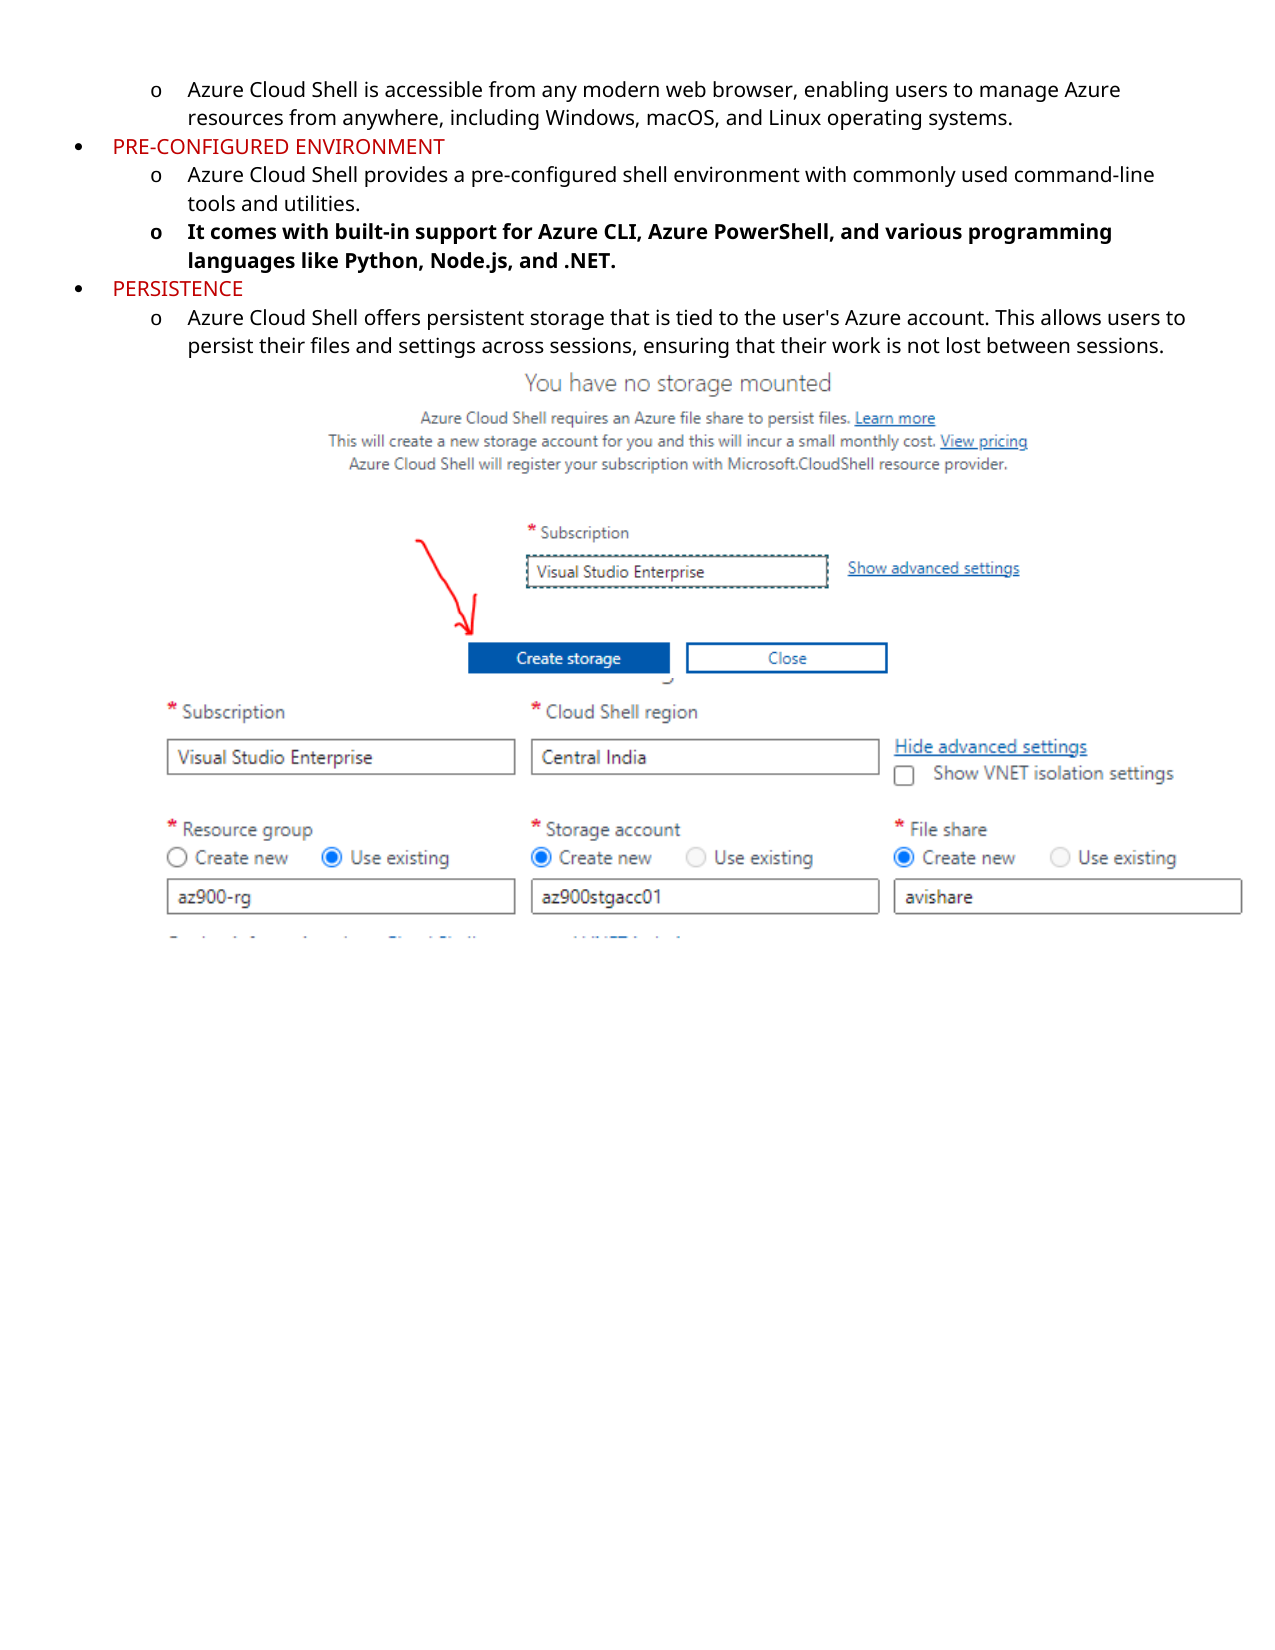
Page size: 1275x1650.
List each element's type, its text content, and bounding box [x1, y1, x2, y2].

list Azure Cloud Shell provides a pre-configured shell environment with commonly used command-line tools and utilities. [150, 160, 1200, 217]
list Azure Cloud Shell is accessible from any modern web browser, enabling users to manage Azure resources from anywhere, including Windows, macOS, and Linux operating systems. [150, 75, 1200, 132]
list PRE-CONFIGURED ENVIRONMENT [75, 132, 1200, 160]
picture [150, 359, 1252, 946]
list PERSISTENCE [75, 274, 1200, 303]
list It comes with built-in support for Azure CLI, Azure PowerShell, and various programming languages like Python, Node.js, and .NET. [150, 217, 1200, 274]
list Azure Cloud Shell offers persistent storage that is tied to the user's Azure account. This allows users to persist their files and settings across sessions, ensuring that their work is not lost between sessions. [150, 303, 1200, 360]
